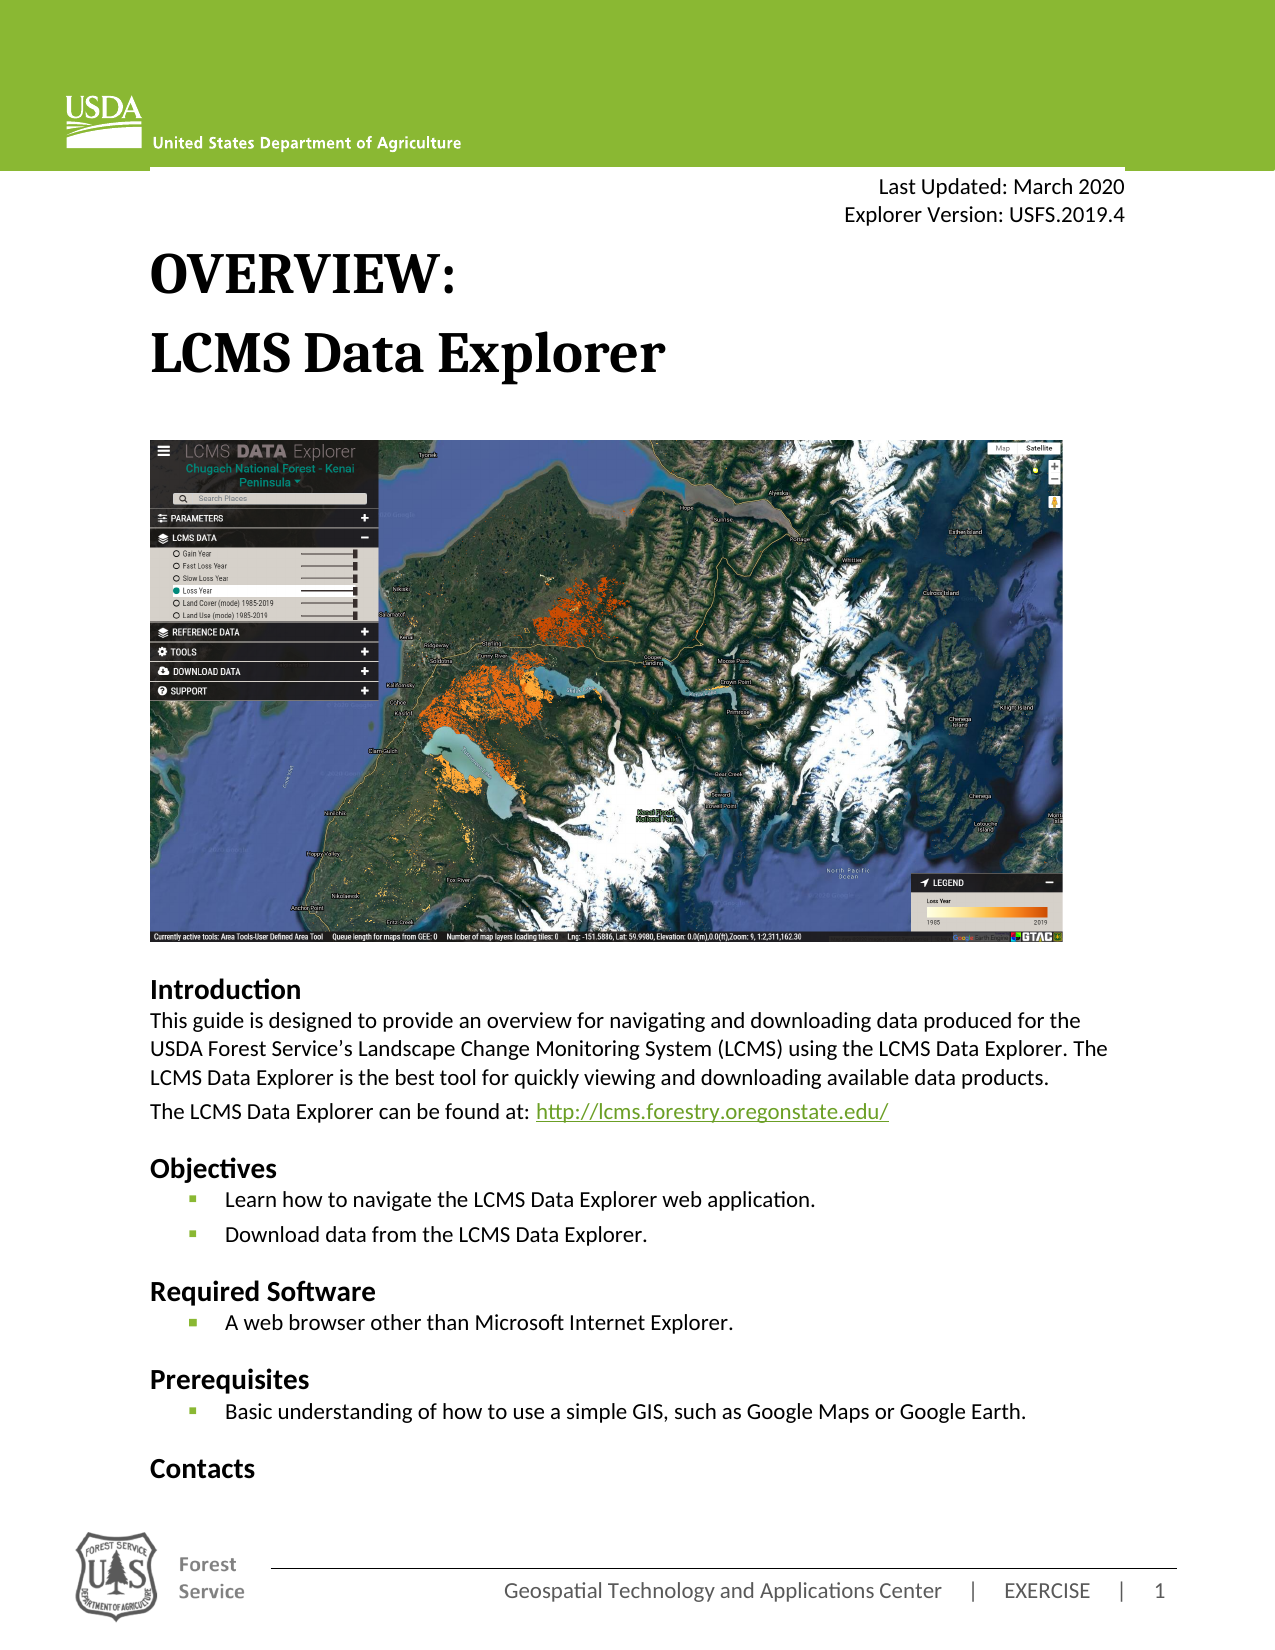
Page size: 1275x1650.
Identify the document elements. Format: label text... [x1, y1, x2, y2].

text Objectives [150, 1150, 1125, 1186]
subtitle OVERVIEW: [150, 241, 1125, 308]
list Download data from the LCMS Data Explorer. [187, 1220, 1125, 1248]
text Contacts [150, 1450, 1125, 1486]
list Basic understanding of how to use a simple GIS, such as Google Maps or Google Earth. [187, 1397, 1125, 1425]
text The LCMS Data Explorer can be found [536, 1097, 1125, 1125]
text Introduction [150, 971, 1125, 1007]
subtitle LCMS Data Explorer [150, 320, 1125, 387]
text Explorer Version: USFS.2019. [150, 200, 1125, 228]
text Prerequisites [150, 1361, 1125, 1397]
list A web browser other than Microsoft Internet Explorer. [187, 1308, 1125, 1336]
text Required Software [150, 1273, 1125, 1308]
text This guide is designed to provide an overview for navigating and downloading data produced for the USDA Forest Service’s Landscape Change Monitoring System (LCMS). The LCMS Data Explorer is the best for quickly viewing and downloading available data products [150, 1007, 1125, 1091]
picture [68, 1528, 253, 1631]
text Last Updated: [150, 167, 1125, 200]
list Learn how to navigate the LCMS Data Explorer web application. [187, 1186, 1125, 1213]
picture [150, 440, 1063, 942]
